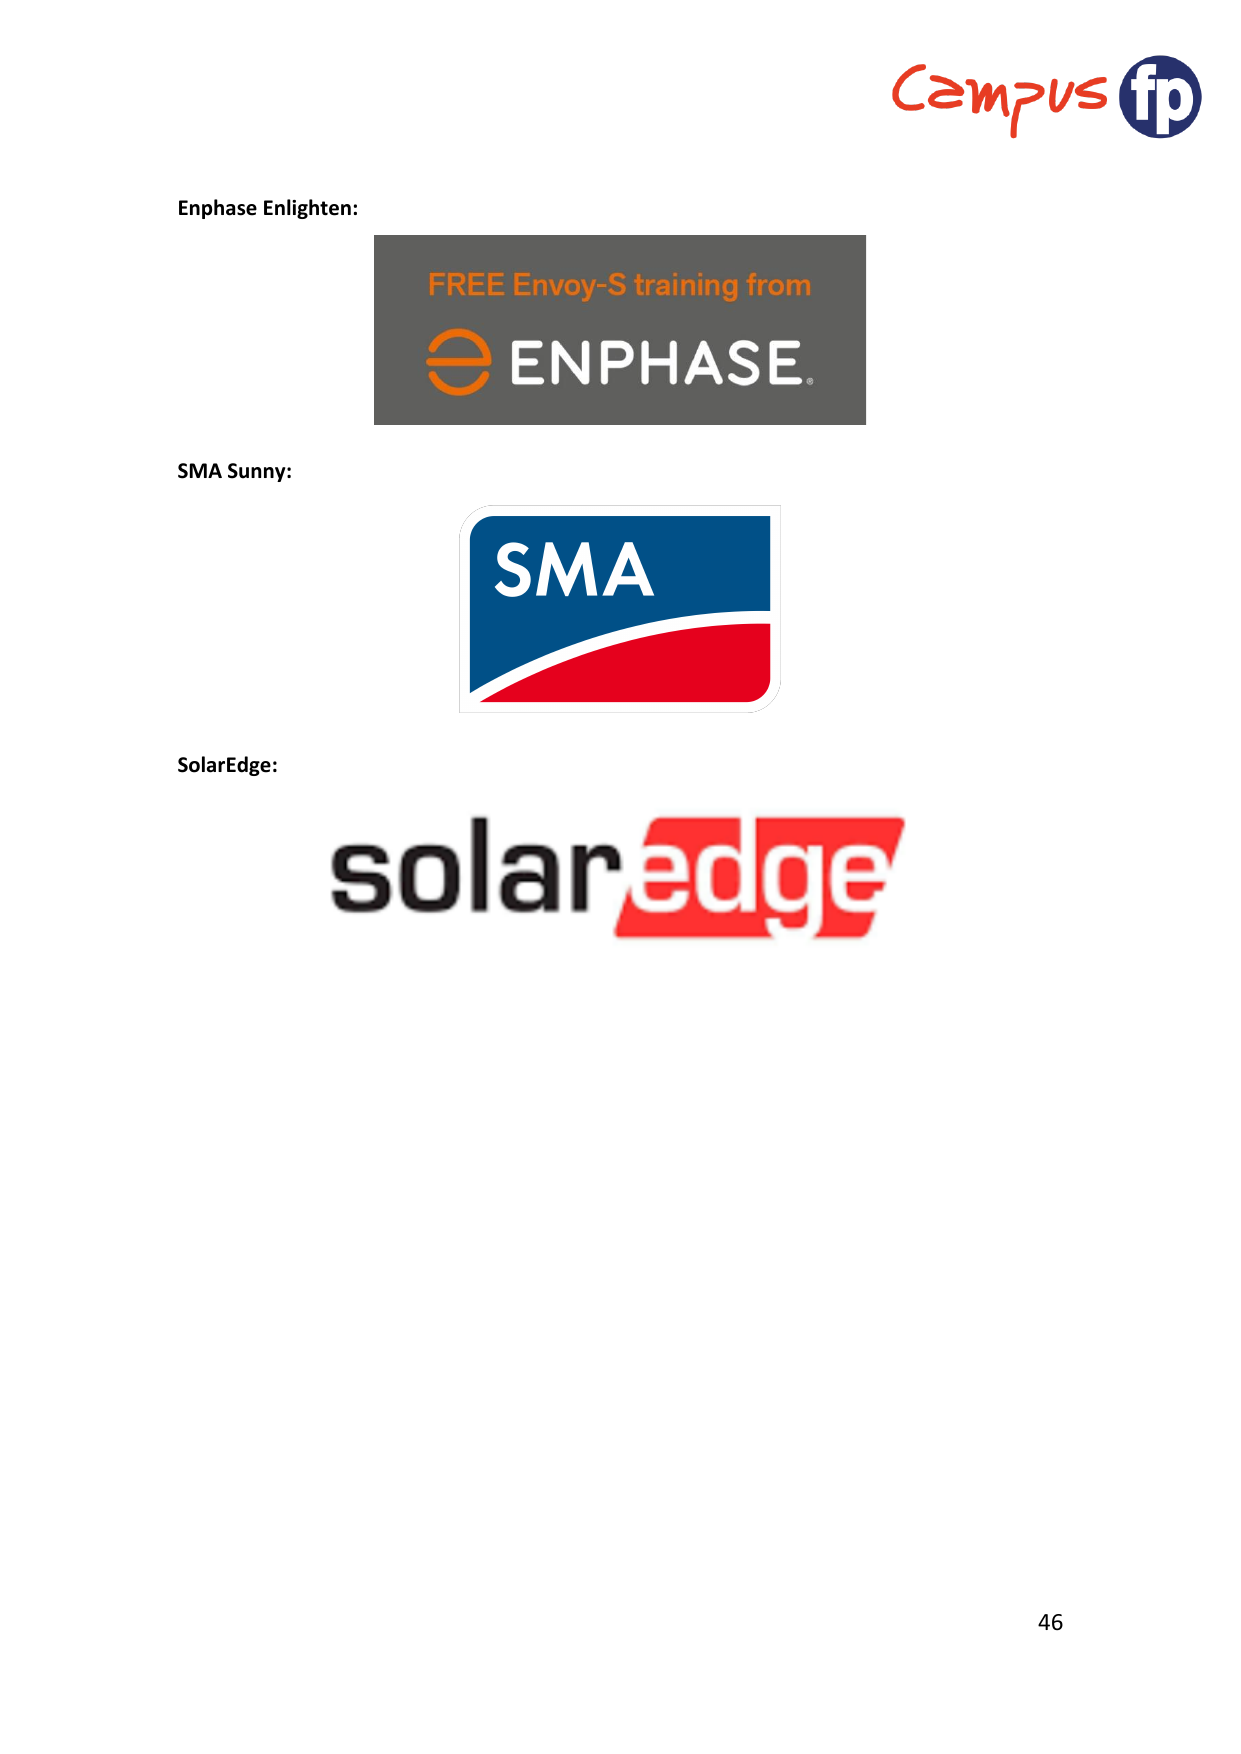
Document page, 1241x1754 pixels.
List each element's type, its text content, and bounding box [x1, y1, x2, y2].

picture [880, 25, 1215, 168]
picture [453, 499, 787, 719]
subtitle SMA Sunny: [177, 457, 1063, 484]
picture [295, 792, 945, 979]
picture [374, 235, 867, 425]
subtitle Enphase Enlighten: [177, 193, 1063, 221]
subtitle SolarEdge: [177, 750, 1063, 778]
